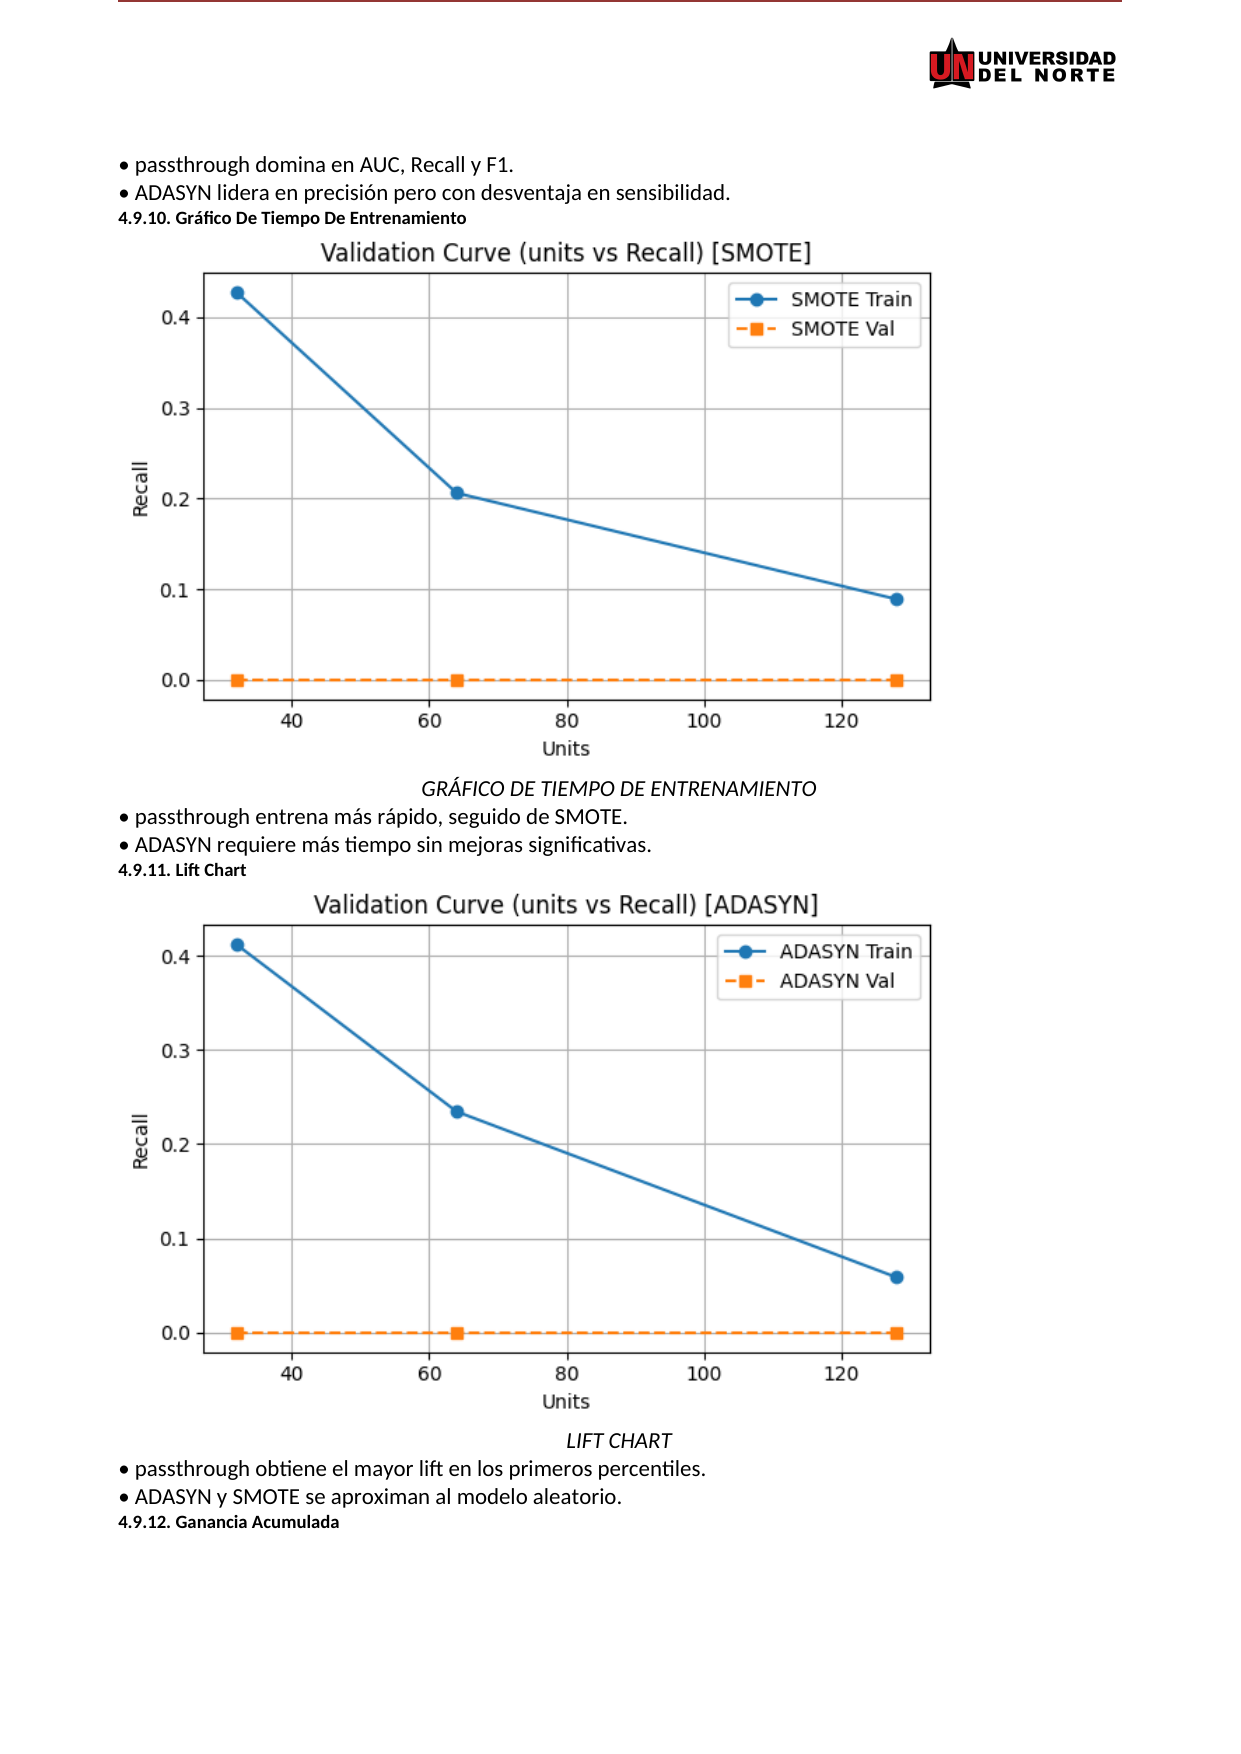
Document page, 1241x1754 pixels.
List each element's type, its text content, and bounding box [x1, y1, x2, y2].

text GRÁFICO DE TIEMPO DE ENTRENAMIENTO [118, 774, 1122, 802]
subtitle Lift Chart [0, 858, 1122, 881]
picture [118, 881, 944, 1427]
picture [118, 228, 944, 774]
picture [922, 30, 1123, 96]
text • passthrough obtiene el mayor lift en los primeros percentiles. • ADASYN y SMOTE se aproximan al modelo aleatorio. [118, 1454, 1122, 1510]
text • passthrough domina en AUC, Recall y F1. • ADASYN lidera en precisión pero con desventaja en sensibilidad. [118, 150, 1122, 206]
subtitle Ganancia Acumulada [0, 1510, 1122, 1533]
text LIFT CHART [118, 1426, 1122, 1454]
text • passthrough entrena más rápido, seguido de SMOTE. • ADASYN requiere más tiempo sin mejoras significativas. [118, 802, 1122, 858]
subtitle Gráfico De Tiempo De Entrenamiento [0, 206, 1122, 229]
